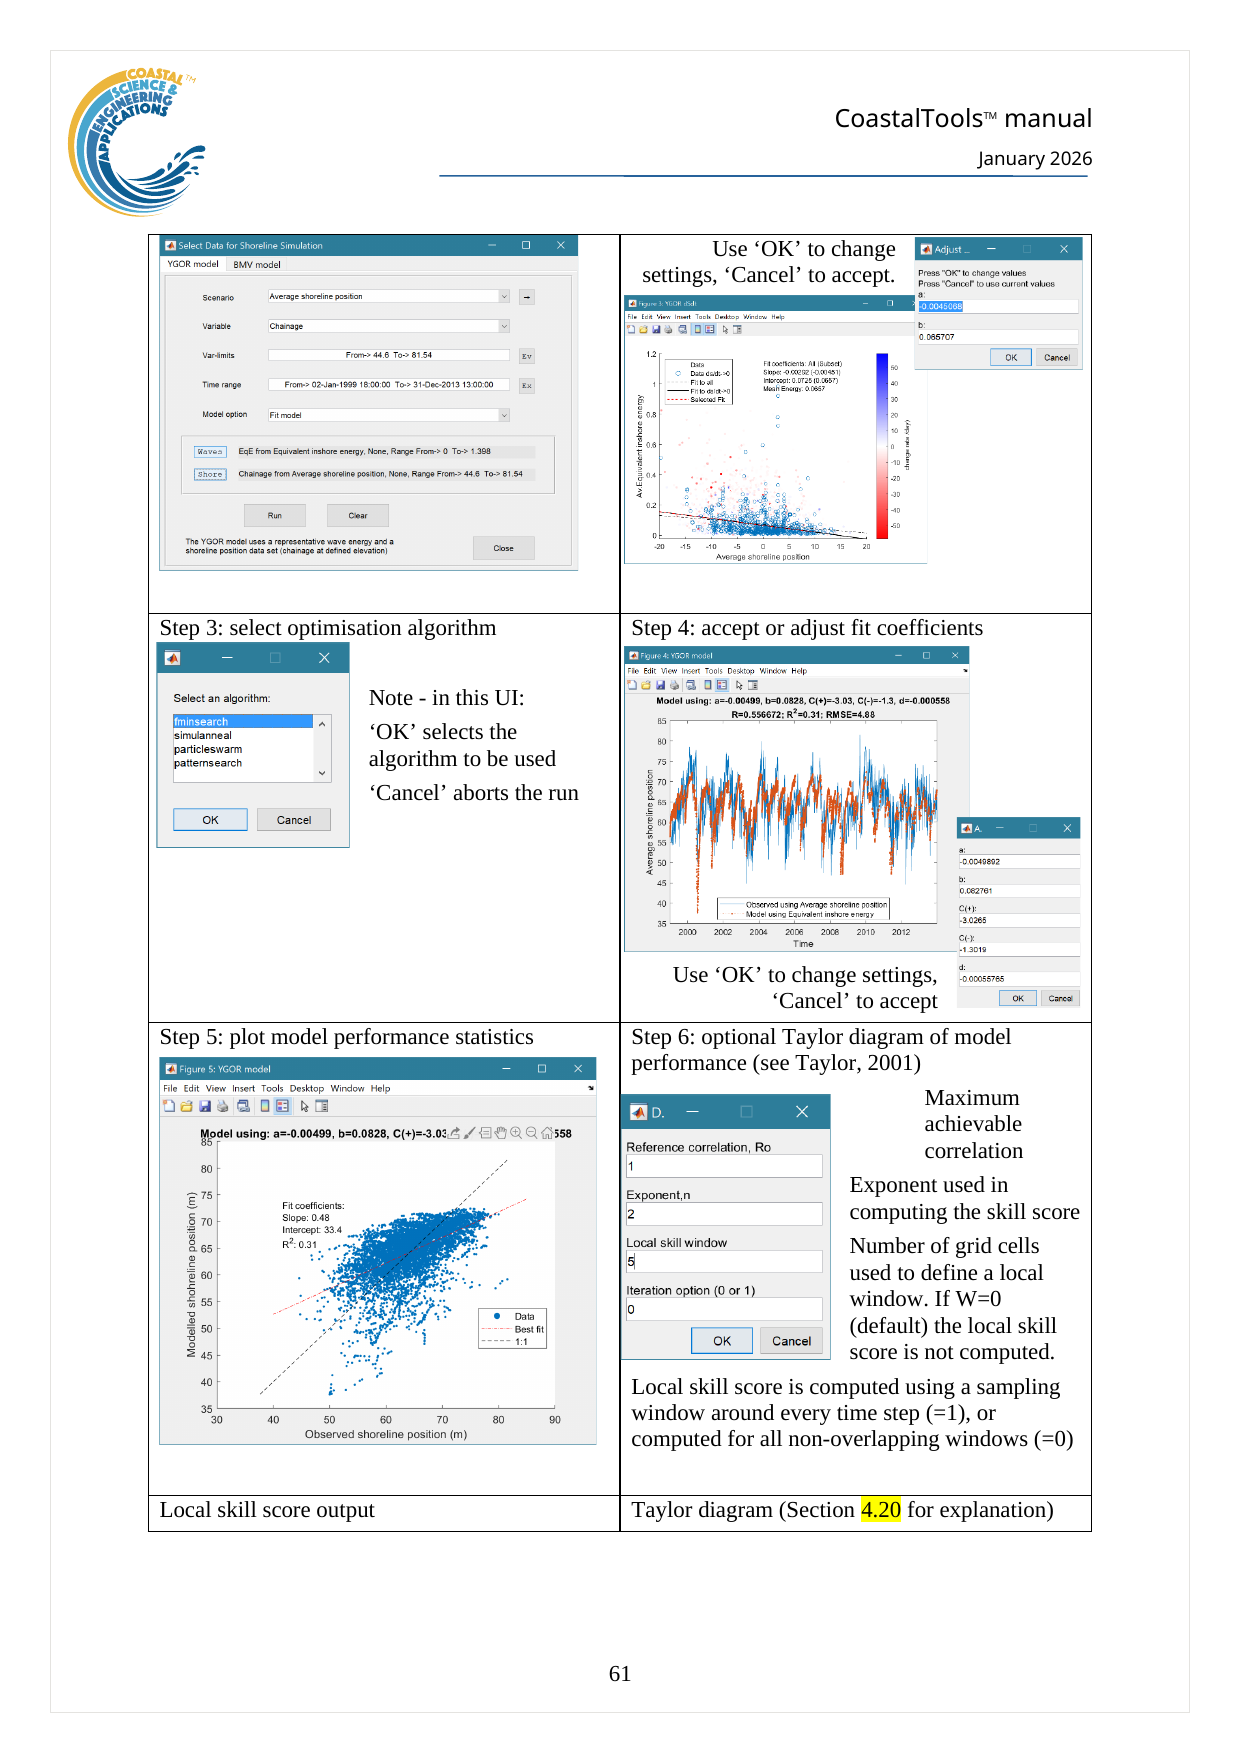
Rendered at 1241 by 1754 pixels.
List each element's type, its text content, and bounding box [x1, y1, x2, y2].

table_cell Step 4: accept or adjust fit coefficients Use ‘OK’ to change settings, ‘Cancel’ to accept [621, 614, 1091, 1022]
table_cell Step 6: optional Taylor diagram of model performance (see Taylor, 2001) Maximum achievable correlation Exponent used in computing the skill score Number of grid cells used to define a local window. If W=0 (default) the local skill score is not computed. Local skill score is computed using a sampling window around every time step (=1), or computed for all non-overlapping windows (=0) [621, 1023, 1091, 1495]
picture [624, 646, 1080, 1006]
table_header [621, 235, 1091, 613]
picture [624, 237, 1083, 564]
table_cell Step 5: plot model performance statistics [149, 1023, 619, 1495]
picture [620, 1094, 831, 1360]
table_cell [621, 1496, 1091, 1531]
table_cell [149, 1496, 619, 1531]
picture [159, 1057, 597, 1445]
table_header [149, 235, 619, 613]
table_cell Step 3: select optimisation algorithm Note - in this UI: ‘OK’ selects the algorithm to be used ‘Cancel’ aborts the run [149, 614, 619, 1022]
picture [159, 235, 579, 571]
picture [156, 642, 350, 848]
